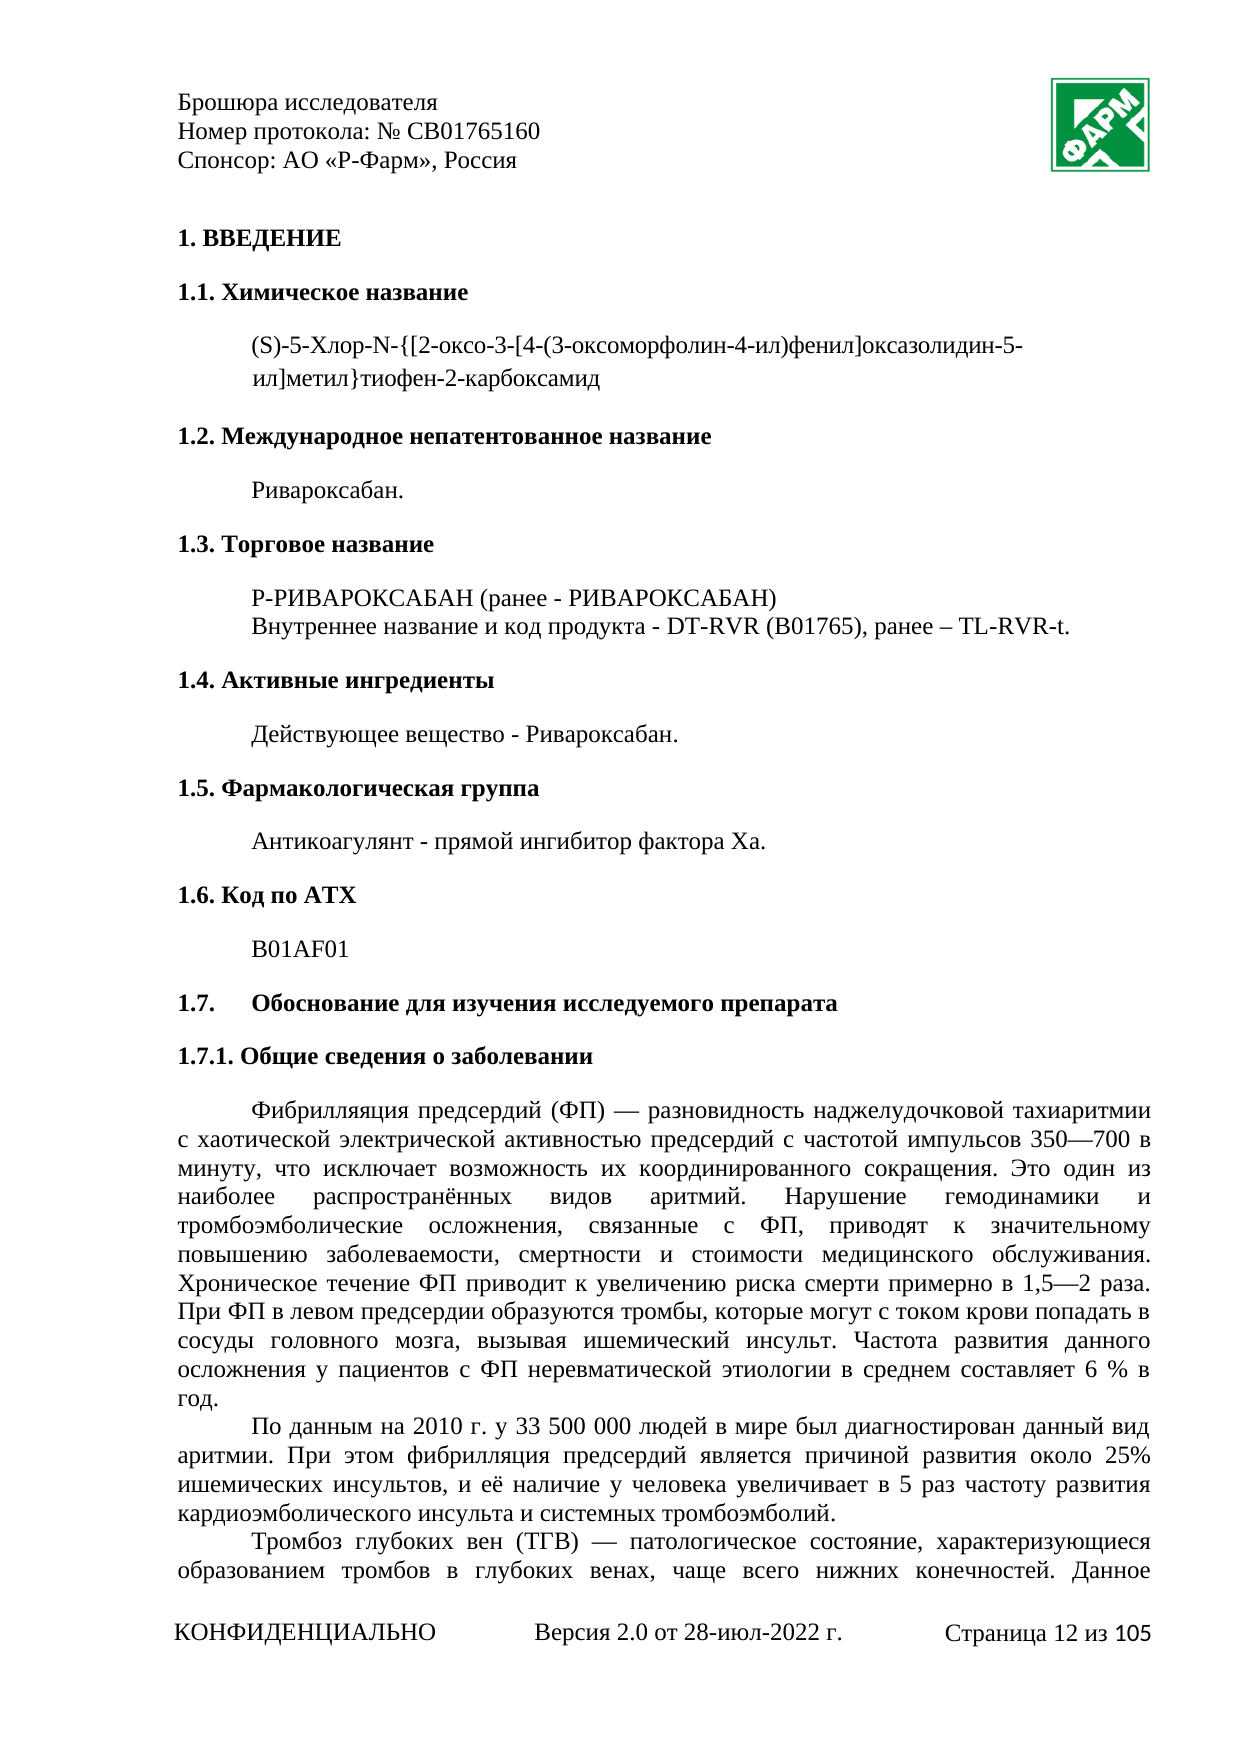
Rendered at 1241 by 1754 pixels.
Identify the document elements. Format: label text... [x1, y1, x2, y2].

text Антикоагулянт - прямой ингибитор фактора Xa. [177, 826, 1152, 855]
subtitle Обоснование для изучения исследуемого препарата [177, 988, 1152, 1016]
text Фибрилляяция предсердий (ФП) — разновидность наджелудочковой тахиаритмии с хаотической электрической активностью предсердий с частотой импульсов 350—700 в минуту, что исключает возможность их координированного сокращения. Это один из наиболее распространённых видов аритмий. Нарушение гемодинамики и тромбоэмболические осложнения, связанные с ФП, приводят к значительному повышению заболеваемости, смертности и стоимости медицинского обслуживания. Хроническое течение ФП приводит к увеличению риска смерти примерно в 1,5—2 раза. При ФП в левом предсердии образуются тромбы, которые могут с током крови попадать в сосуды головного мозга, вызывая ишемический инсульт. Частота развития данного осложнения у пациентов с ФП неревматической этиологии в среднем составляет 6 % в год. [177, 1095, 1152, 1411]
subtitle 1.2. Международное непатентованное название [177, 421, 1152, 450]
subtitle 1.1. Химическое название [177, 277, 1152, 305]
text Ривароксабан. [177, 475, 1152, 504]
text Внутреннее название и код продукта - DT-RVR (B01765), ранее – TL-RVR-t. [177, 611, 1152, 640]
text B01AF01 [177, 934, 1152, 963]
subtitle 1.5. Фармакологическая группа [177, 773, 1152, 801]
subtitle 1. ВВЕДЕНИЕ [177, 223, 1152, 252]
text По данным на 2010 г. у 33 500 000 людей в мире был диагностирован данный вид аритмии. При этом фибрилляция предсердий является причиной развития около 25% ишемических инсультов, и её наличие у человека увеличивает в 5 раз частоту развития кардиоэмболического инсульта и системных тромбоэмболий. [177, 1411, 1152, 1526]
subtitle 1.4. Активные ингредиенты [177, 665, 1152, 694]
subtitle 1.6. Код по АТХ [177, 880, 1152, 909]
text Р-РИВАРОКСАБАН (ранее - РИВАРОКСАБАН) [177, 583, 1152, 611]
list Действующее вещество - Ривароксабан. [177, 719, 1152, 748]
subtitle 1.3. Торговое название [177, 529, 1152, 558]
text (S)-5-Хлор-N-{[2-оксо-3-[4-(3-оксоморфолин-4-ил)фенил]оксазолидин-5-ил]метил}тиофен-2-карбоксамид [251, 330, 1152, 392]
subtitle 1.7.1. Общие сведения о заболевании [177, 1041, 1152, 1070]
picture [1046, 73, 1152, 174]
